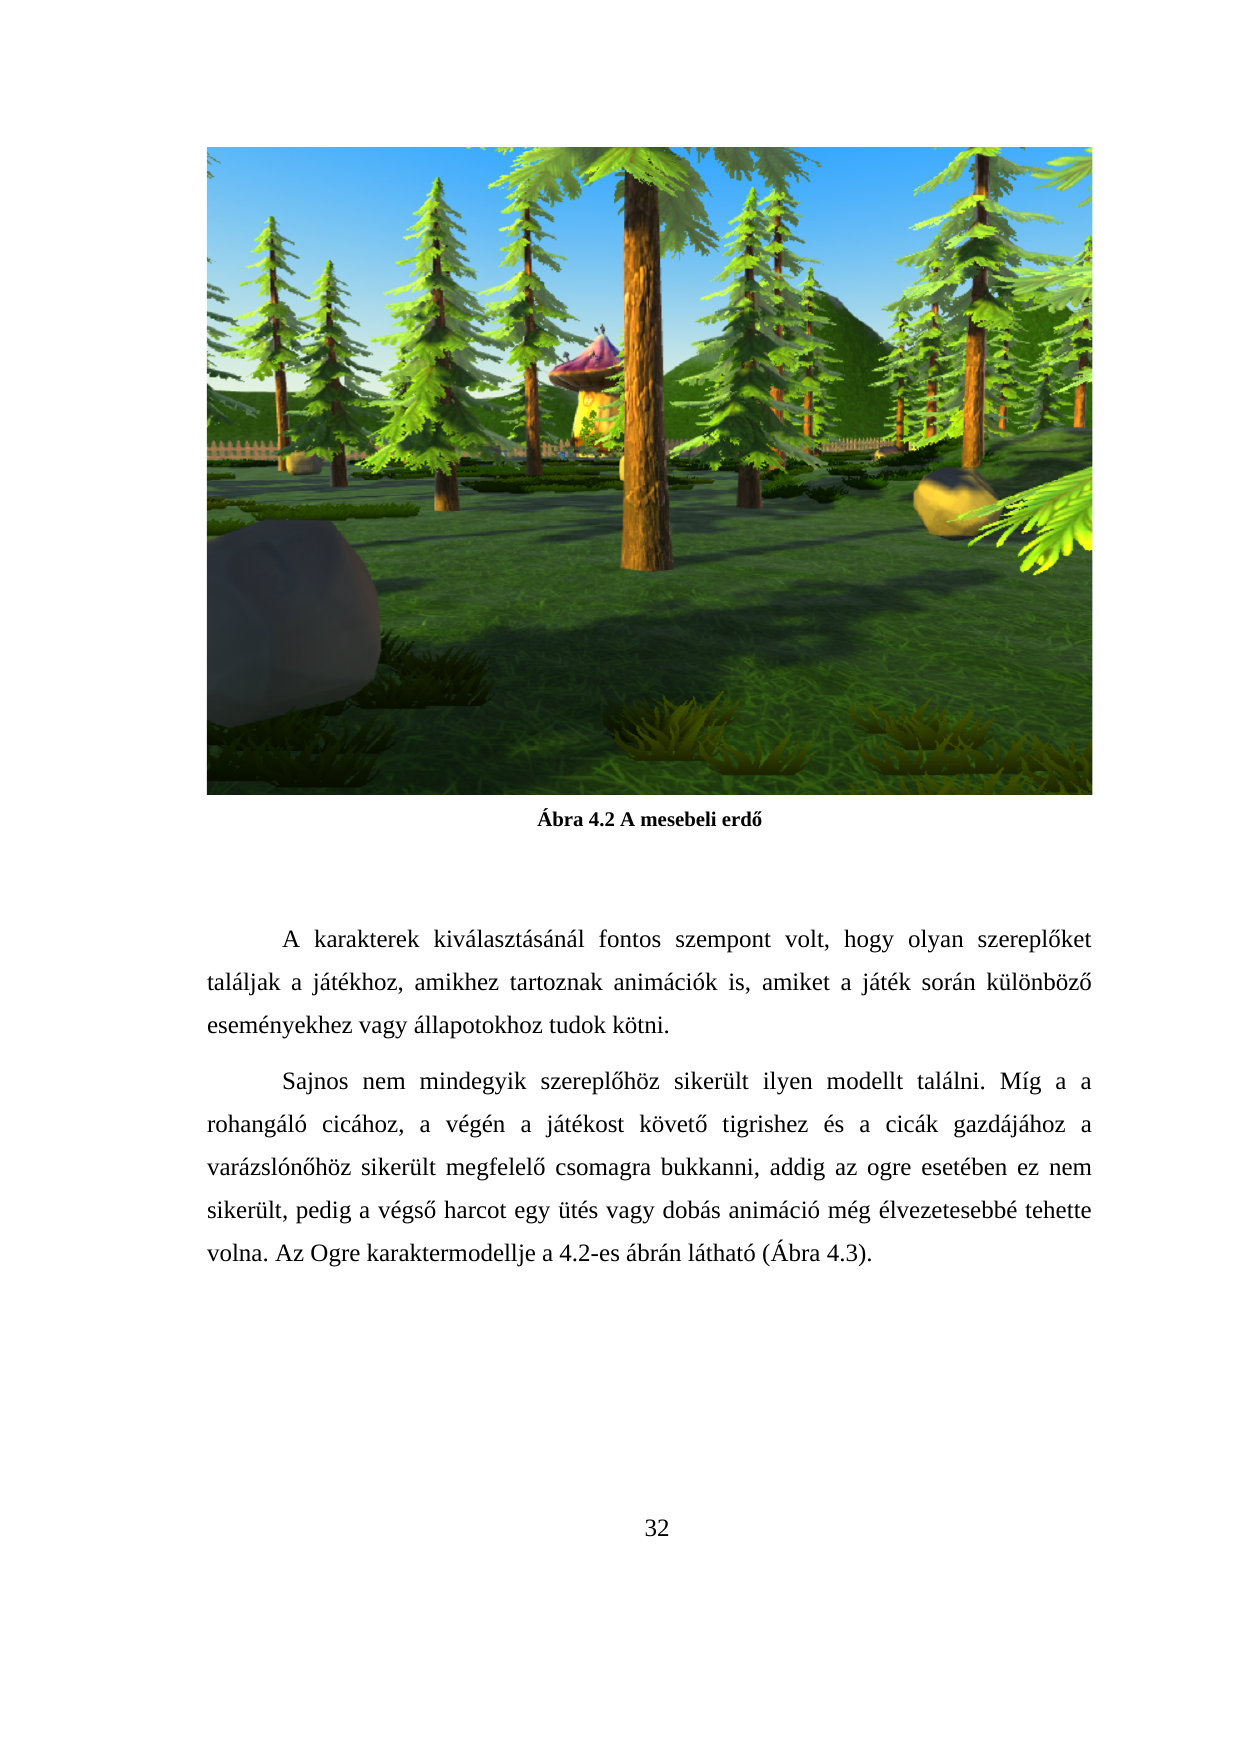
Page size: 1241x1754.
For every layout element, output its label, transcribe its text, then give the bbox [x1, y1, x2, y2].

text 4 [207, 807, 1092, 831]
picture [206, 147, 1093, 795]
